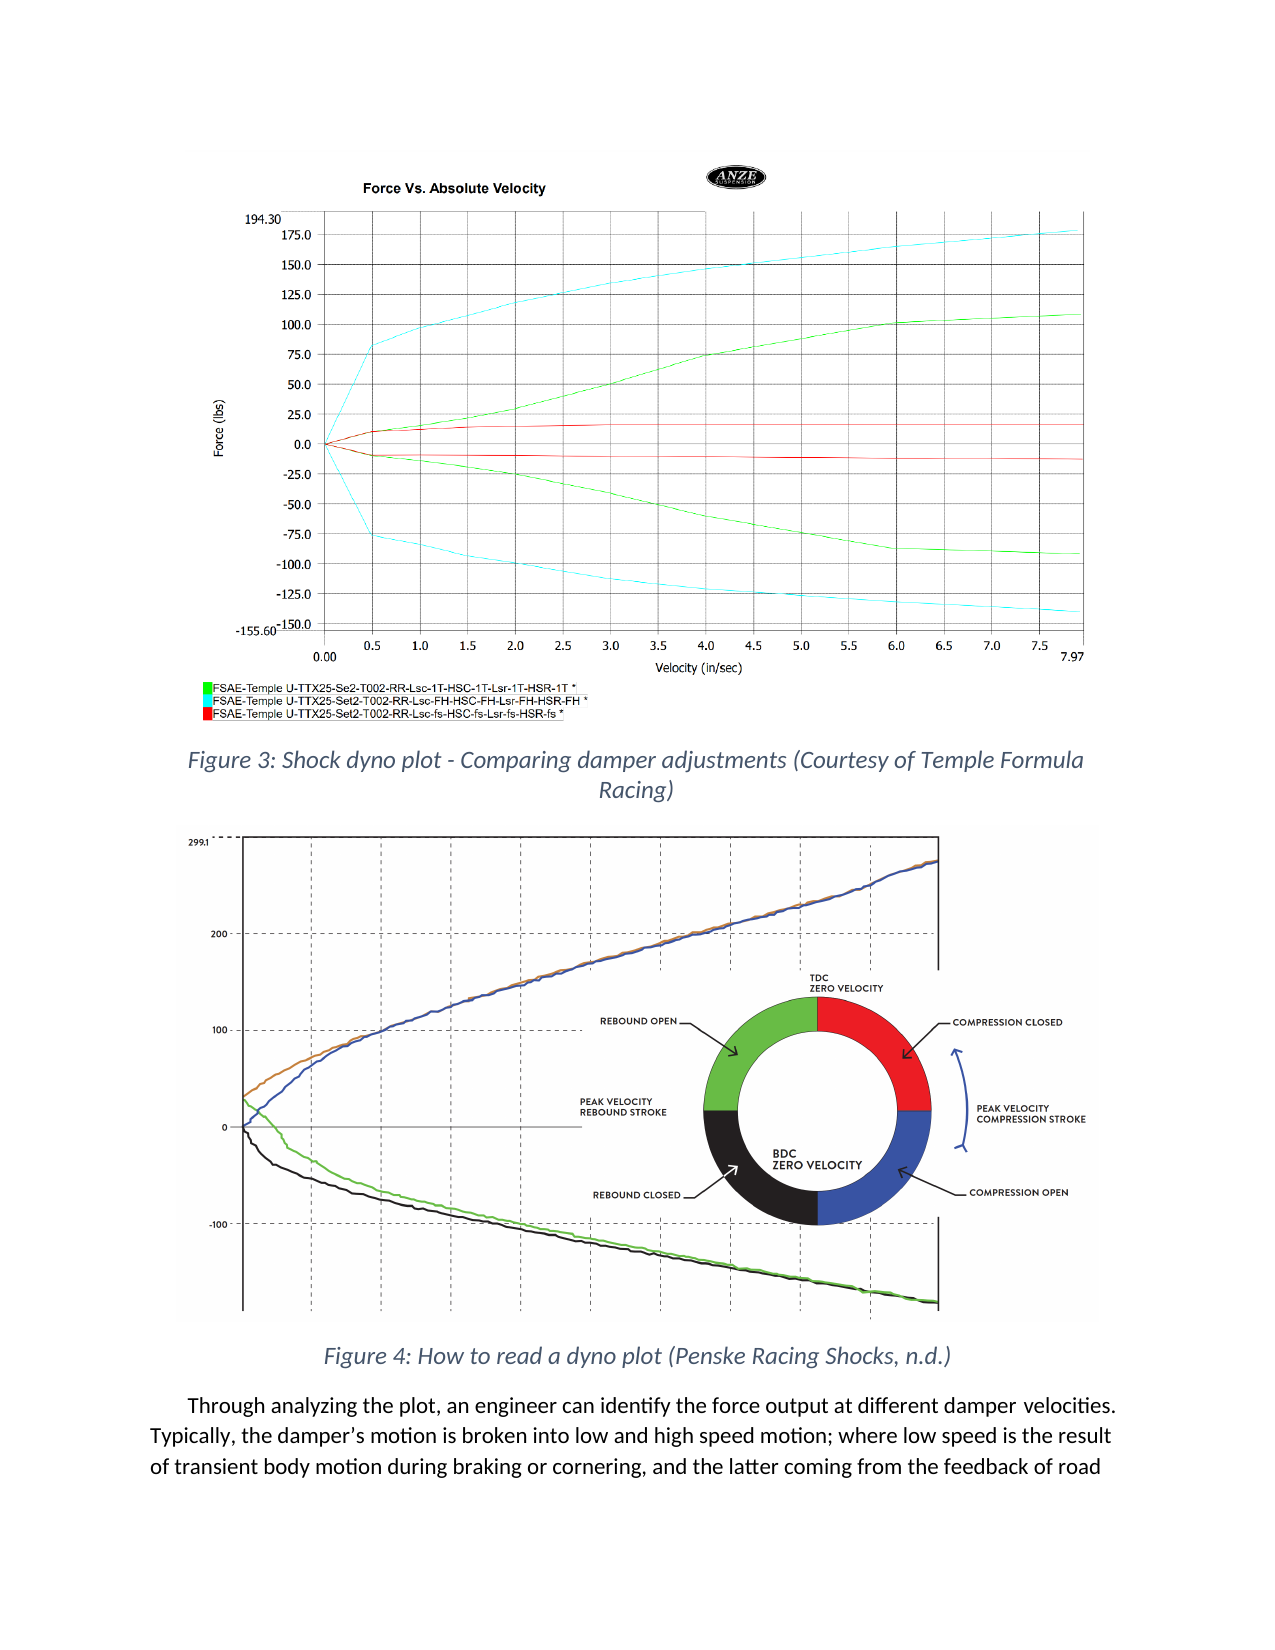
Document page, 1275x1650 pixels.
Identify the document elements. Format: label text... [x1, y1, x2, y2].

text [150, 1391, 1125, 1480]
picture [185, 150, 1090, 725]
picture [175, 825, 1100, 1322]
